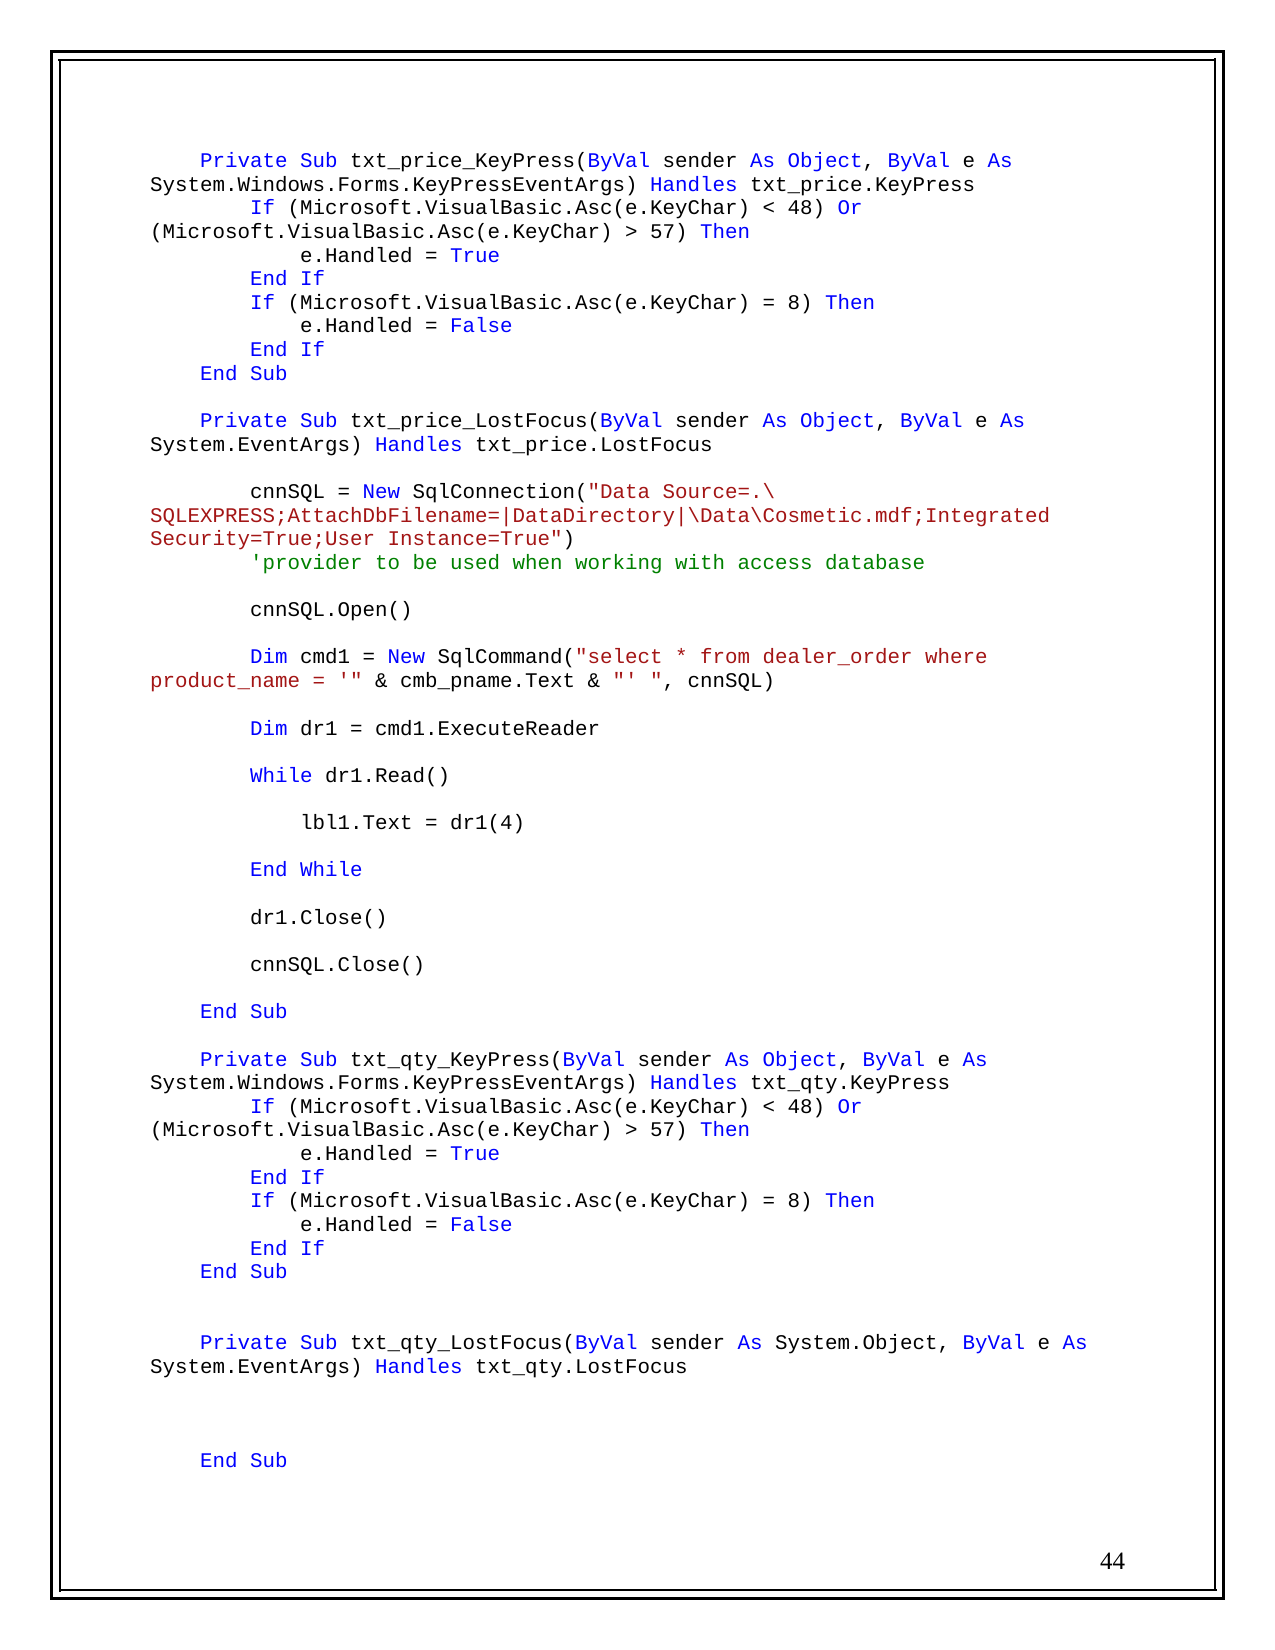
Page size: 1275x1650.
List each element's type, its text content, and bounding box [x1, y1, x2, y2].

text End While [150, 859, 1125, 883]
text e.Handled = False [150, 316, 1125, 339]
text Private Sub txt_qty_KeyPress(ByVal sender As Object, ByVal e As System.Windows.Forms.KeyPressEventArgs) Handles txt_qty.KeyPress [150, 1048, 1125, 1096]
text End Sub [150, 363, 1125, 386]
text End If [150, 339, 1125, 363]
text 'provider to be used when working with access database [150, 552, 1125, 576]
text Private Sub txt_price_KeyPress(ByVal sender As Object, ByVal e As System.Windows.Forms.KeyPressEventArgs) Handles txt_price.KeyPress [150, 150, 1125, 197]
text e.Handled = True [150, 244, 1125, 268]
text dr1.Close() [150, 907, 1125, 930]
text End Sub [150, 1001, 1125, 1025]
text Private Sub txt_price_LostFocus(ByVal sender As Object, ByVal e As System.EventArgs) Handles txt_price.LostFocus [150, 410, 1125, 457]
text cnnSQL.Close() [150, 954, 1125, 978]
text If (Microsoft.VisualBasic.Asc(e.KeyChar) < 48) Or (Microsoft.VisualBasic.Asc(e.KeyChar) > 57) Then [150, 197, 1125, 244]
text End If [150, 1238, 1125, 1261]
text Dim cmd1 = New SqlCommand("select * from dealer_order where product_name = '" & cmb_pname.Text & "' ", cnnSQL) [150, 647, 1125, 694]
text Private Sub txt_qty_LostFocus(ByVal sender As System.Object, ByVal e As System.EventArgs) Handles txt_qty.LostFocus [150, 1332, 1125, 1379]
text While dr1.Read() [150, 765, 1125, 788]
text End If [150, 268, 1125, 292]
text If (Microsoft.VisualBasic.Asc(e.KeyChar) = 8) Then [150, 1190, 1125, 1214]
text cnnSQL.Open() [150, 599, 1125, 623]
text lbl1.Text = dr1(4) [150, 812, 1125, 836]
text If (Microsoft.VisualBasic.Asc(e.KeyChar) < 48) Or (Microsoft.VisualBasic.Asc(e.KeyChar) > 57) Then [150, 1096, 1125, 1143]
text End Sub [150, 1451, 1125, 1474]
text End Sub [150, 1261, 1125, 1285]
text If (Microsoft.VisualBasic.Asc(e.KeyChar) = 8) Then [150, 292, 1125, 316]
text cnnSQL = New SqlConnection("Data Source=.\SQLEXPRESS;AttachDbFilename=|DataDirectory|\Data\Cosmetic.mdf;Integrated Security=True;User Instance=True") [150, 481, 1125, 552]
text e.Handled = True [150, 1143, 1125, 1167]
text Dim dr1 = cmd1.ExecuteReader [150, 717, 1125, 741]
text End If [150, 1167, 1125, 1190]
text e.Handled = False [150, 1214, 1125, 1238]
